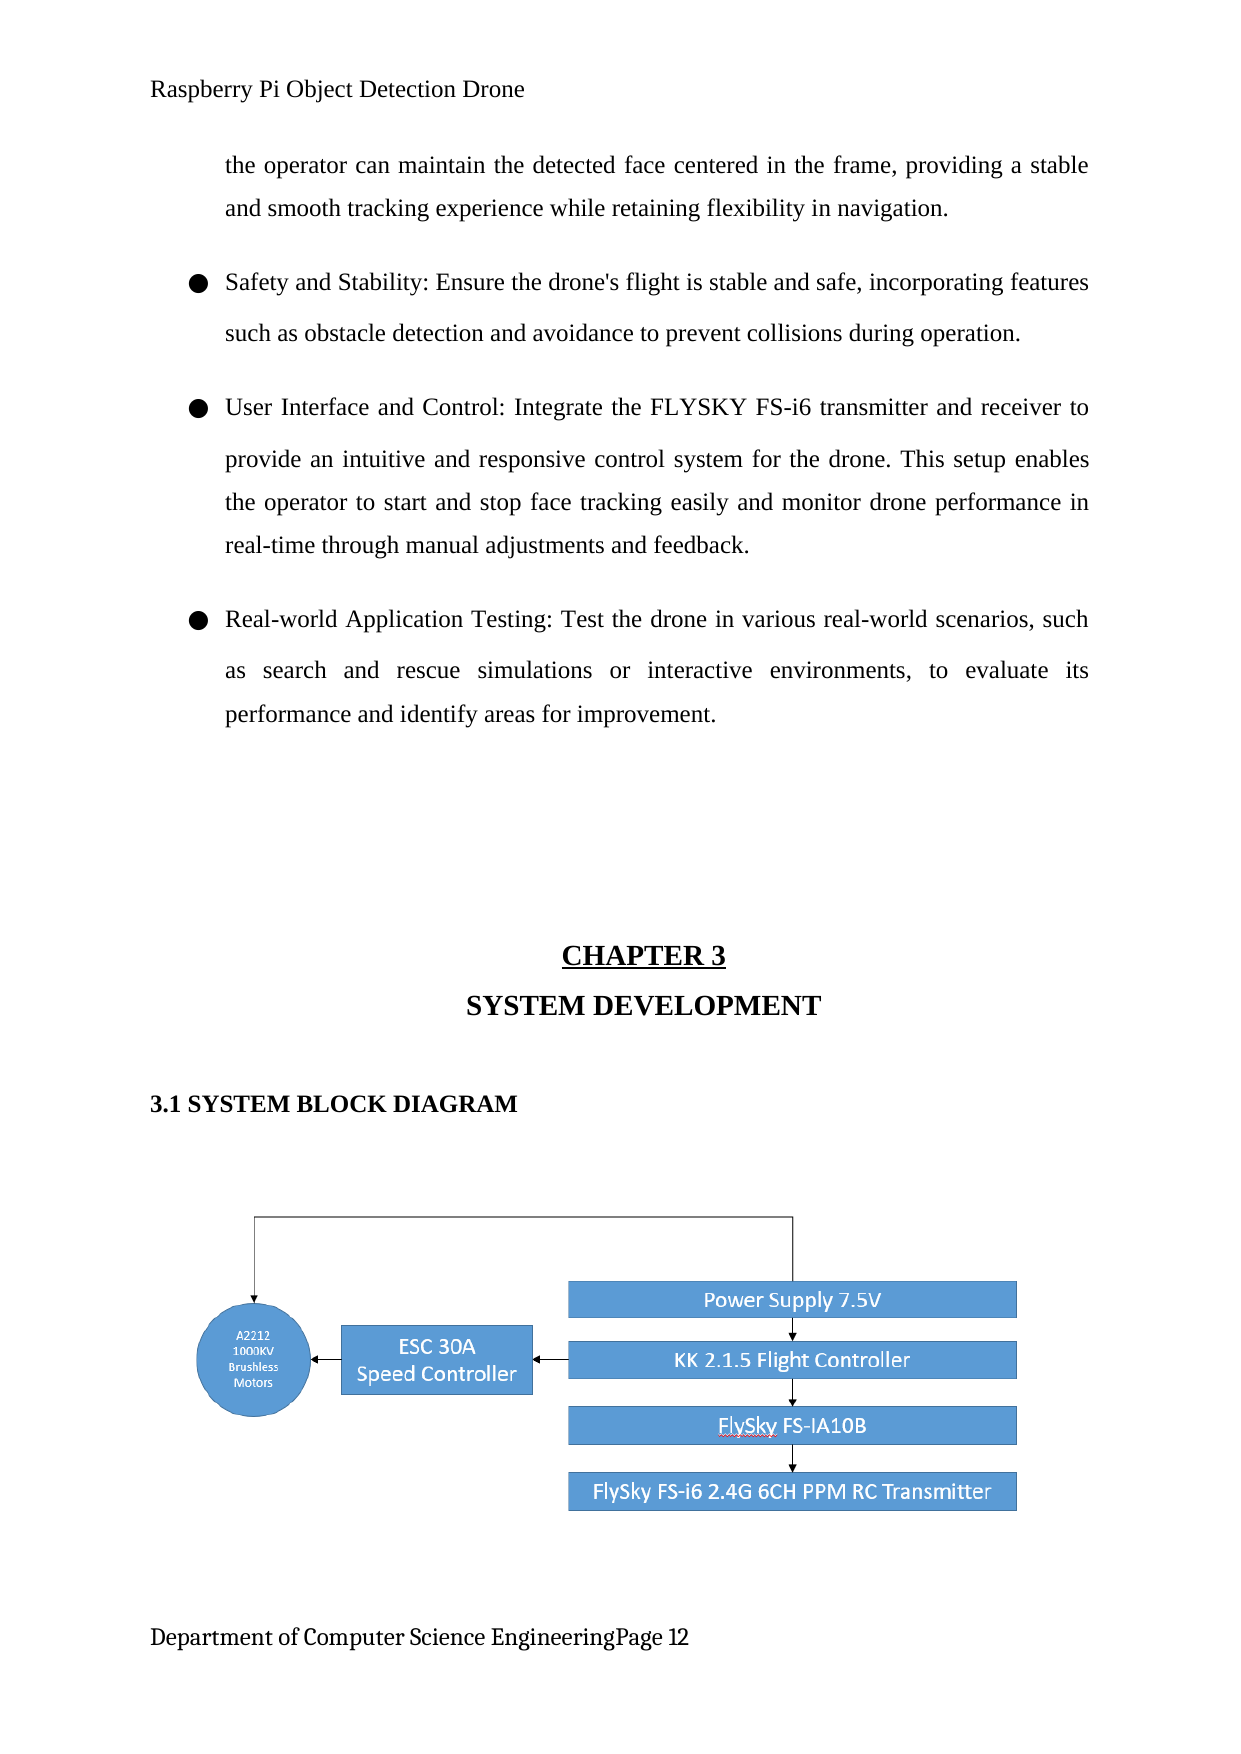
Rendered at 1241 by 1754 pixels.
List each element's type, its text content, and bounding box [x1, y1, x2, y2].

text CHAPTER 3 [197, 938, 1090, 971]
list Safety and Stability: Ensure the drone's flight is stable and safe, incorporating features such as obstacle detection and avoidance to prevent collisions during operation. [187, 253, 1090, 347]
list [187, 150, 1090, 222]
picture [150, 1148, 1091, 1597]
list User Interface and Control: Integrate the FLYSKY FS-i6 transmitter and receiver to provide an intuitive and responsive control system for the drone. This setup enables the operator to start and stop face tracking easily and monitor drone performance in real-time through manual adjustments and feedback. [187, 378, 1090, 559]
list Real-world Application Testing: Test the drone in various real-world scenarios, such as search and rescue simulations or interactive environments, to evaluate its performance and identify areas for improvement. [187, 590, 1090, 727]
text 3.1 SYSTEM BLOCK DIAGRAM [150, 1089, 1090, 1118]
text SYSTEM DEVELOPMENT [197, 988, 1090, 1022]
